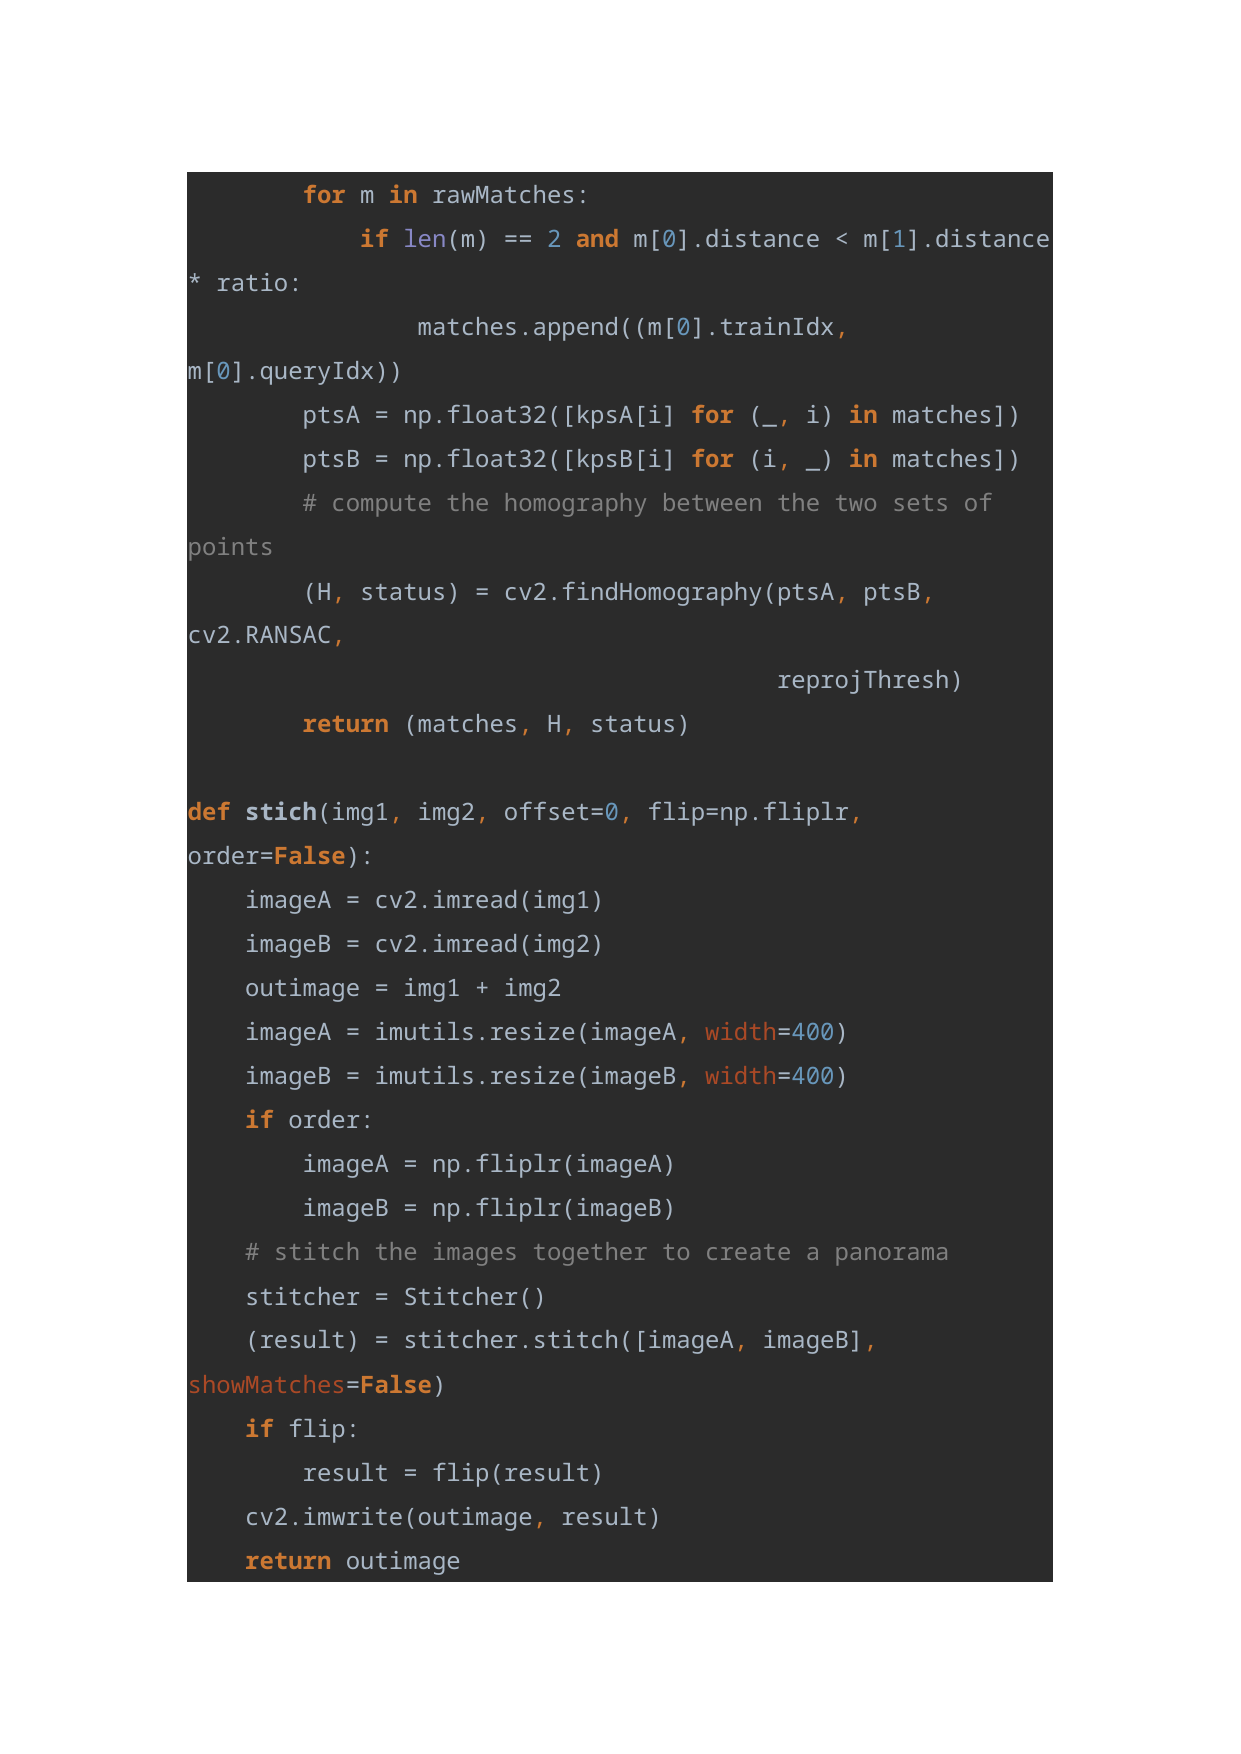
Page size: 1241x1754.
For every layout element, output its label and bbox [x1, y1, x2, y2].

text [187, 172, 1053, 1582]
